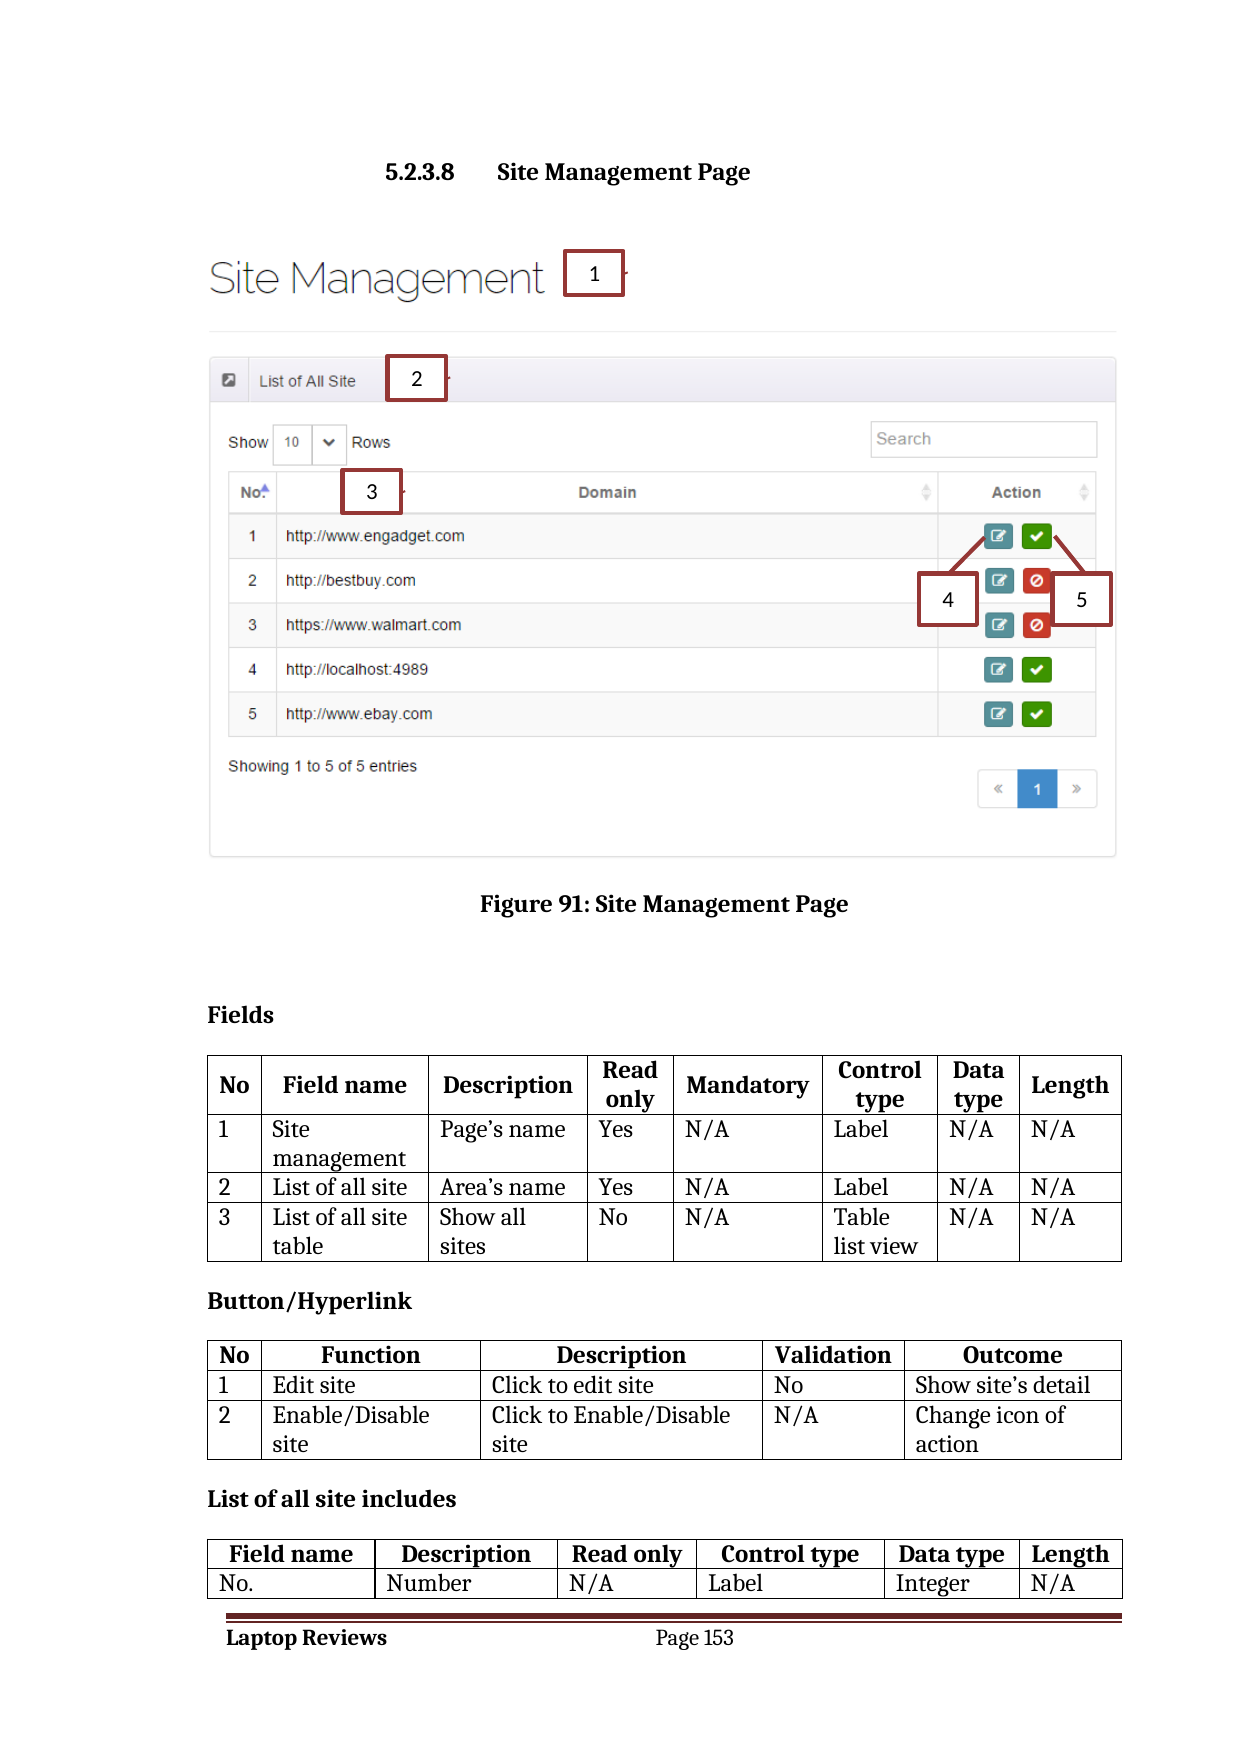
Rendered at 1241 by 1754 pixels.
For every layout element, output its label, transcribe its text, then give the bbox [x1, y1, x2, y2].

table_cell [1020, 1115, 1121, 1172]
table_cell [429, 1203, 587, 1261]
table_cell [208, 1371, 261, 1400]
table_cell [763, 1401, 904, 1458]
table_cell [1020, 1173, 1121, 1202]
text List of all site includes [207, 1484, 1122, 1513]
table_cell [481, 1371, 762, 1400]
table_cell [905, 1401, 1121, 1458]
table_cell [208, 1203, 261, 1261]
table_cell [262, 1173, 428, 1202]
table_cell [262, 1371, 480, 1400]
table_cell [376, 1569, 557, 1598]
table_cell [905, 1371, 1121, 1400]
subtitle Site Management Page [385, 157, 1122, 186]
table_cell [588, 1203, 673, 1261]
text Button/Hyperlink [207, 1287, 1122, 1315]
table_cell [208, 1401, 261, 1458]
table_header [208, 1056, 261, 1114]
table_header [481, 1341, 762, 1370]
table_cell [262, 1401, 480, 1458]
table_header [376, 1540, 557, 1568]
picture [207, 251, 1122, 865]
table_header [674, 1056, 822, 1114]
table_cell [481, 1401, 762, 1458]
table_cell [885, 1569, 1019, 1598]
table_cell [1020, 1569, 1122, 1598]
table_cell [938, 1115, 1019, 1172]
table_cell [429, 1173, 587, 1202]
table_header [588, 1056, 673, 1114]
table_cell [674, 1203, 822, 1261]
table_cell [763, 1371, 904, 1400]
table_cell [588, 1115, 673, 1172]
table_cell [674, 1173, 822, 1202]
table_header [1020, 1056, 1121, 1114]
text Fields [207, 1001, 1122, 1030]
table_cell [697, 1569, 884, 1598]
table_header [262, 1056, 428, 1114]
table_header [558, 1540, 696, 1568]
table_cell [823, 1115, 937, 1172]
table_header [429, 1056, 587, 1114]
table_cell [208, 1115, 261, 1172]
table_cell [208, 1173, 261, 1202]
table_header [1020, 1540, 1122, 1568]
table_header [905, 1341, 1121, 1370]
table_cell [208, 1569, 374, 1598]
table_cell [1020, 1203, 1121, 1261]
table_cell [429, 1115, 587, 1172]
text Figure 91: Site Management Page [207, 889, 1122, 918]
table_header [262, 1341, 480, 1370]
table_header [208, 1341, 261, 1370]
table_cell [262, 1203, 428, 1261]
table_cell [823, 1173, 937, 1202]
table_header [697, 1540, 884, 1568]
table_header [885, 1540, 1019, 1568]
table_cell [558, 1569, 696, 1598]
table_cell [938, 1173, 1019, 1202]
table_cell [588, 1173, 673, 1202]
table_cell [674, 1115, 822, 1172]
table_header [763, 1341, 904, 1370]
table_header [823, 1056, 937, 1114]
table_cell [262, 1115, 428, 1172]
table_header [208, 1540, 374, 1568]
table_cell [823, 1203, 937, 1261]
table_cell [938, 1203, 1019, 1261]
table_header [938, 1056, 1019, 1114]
